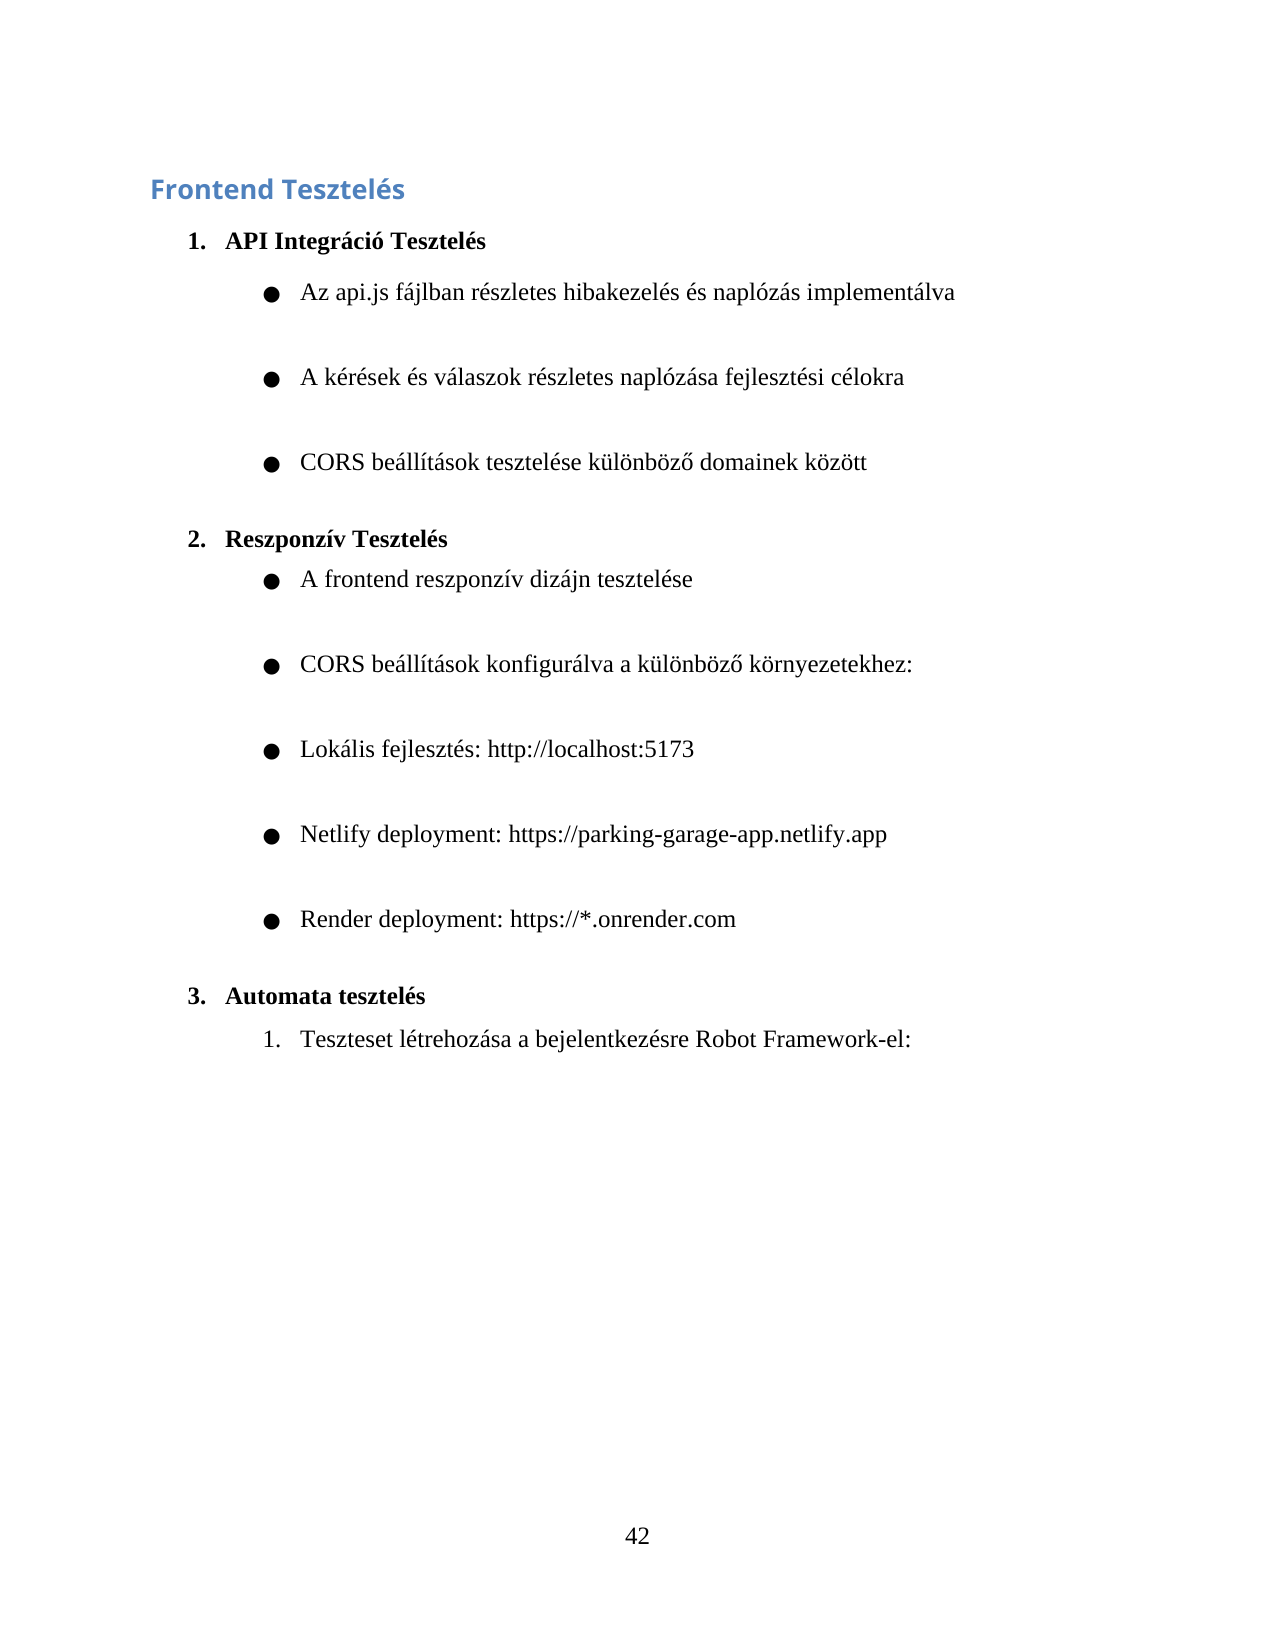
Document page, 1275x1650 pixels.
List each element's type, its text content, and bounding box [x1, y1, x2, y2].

list Reszponzív Tesztelés [187, 524, 1125, 553]
list A kérések és válaszok részletes naplózása fejlesztési célokra [262, 354, 1125, 397]
subtitle Frontend Tesztelés [150, 171, 1125, 208]
list CORS beállítások konfigurálva a különböző környezetekhez: [262, 642, 1125, 684]
list A frontend reszponzív dizájn tesztelése [262, 557, 1125, 600]
list API Integráció Tesztelés [187, 226, 1125, 255]
list Lokális fejlesztés: http://localhost:5173 [262, 727, 1125, 769]
list Automata tesztelés [187, 981, 1125, 1010]
list Netlify deployment: https://parking-garage-app.netlify.app [262, 812, 1125, 854]
list Az api.js fájlban részletes hibakezelés és naplózás implementálva [262, 269, 1125, 312]
list Teszteset létrehozása a bejelentkezésre Robot Framework-el: [262, 1024, 1125, 1053]
list CORS beállítások tesztelése különböző domainek között [262, 439, 1125, 482]
list Render deployment: https://*.onrender.com [262, 897, 1125, 939]
